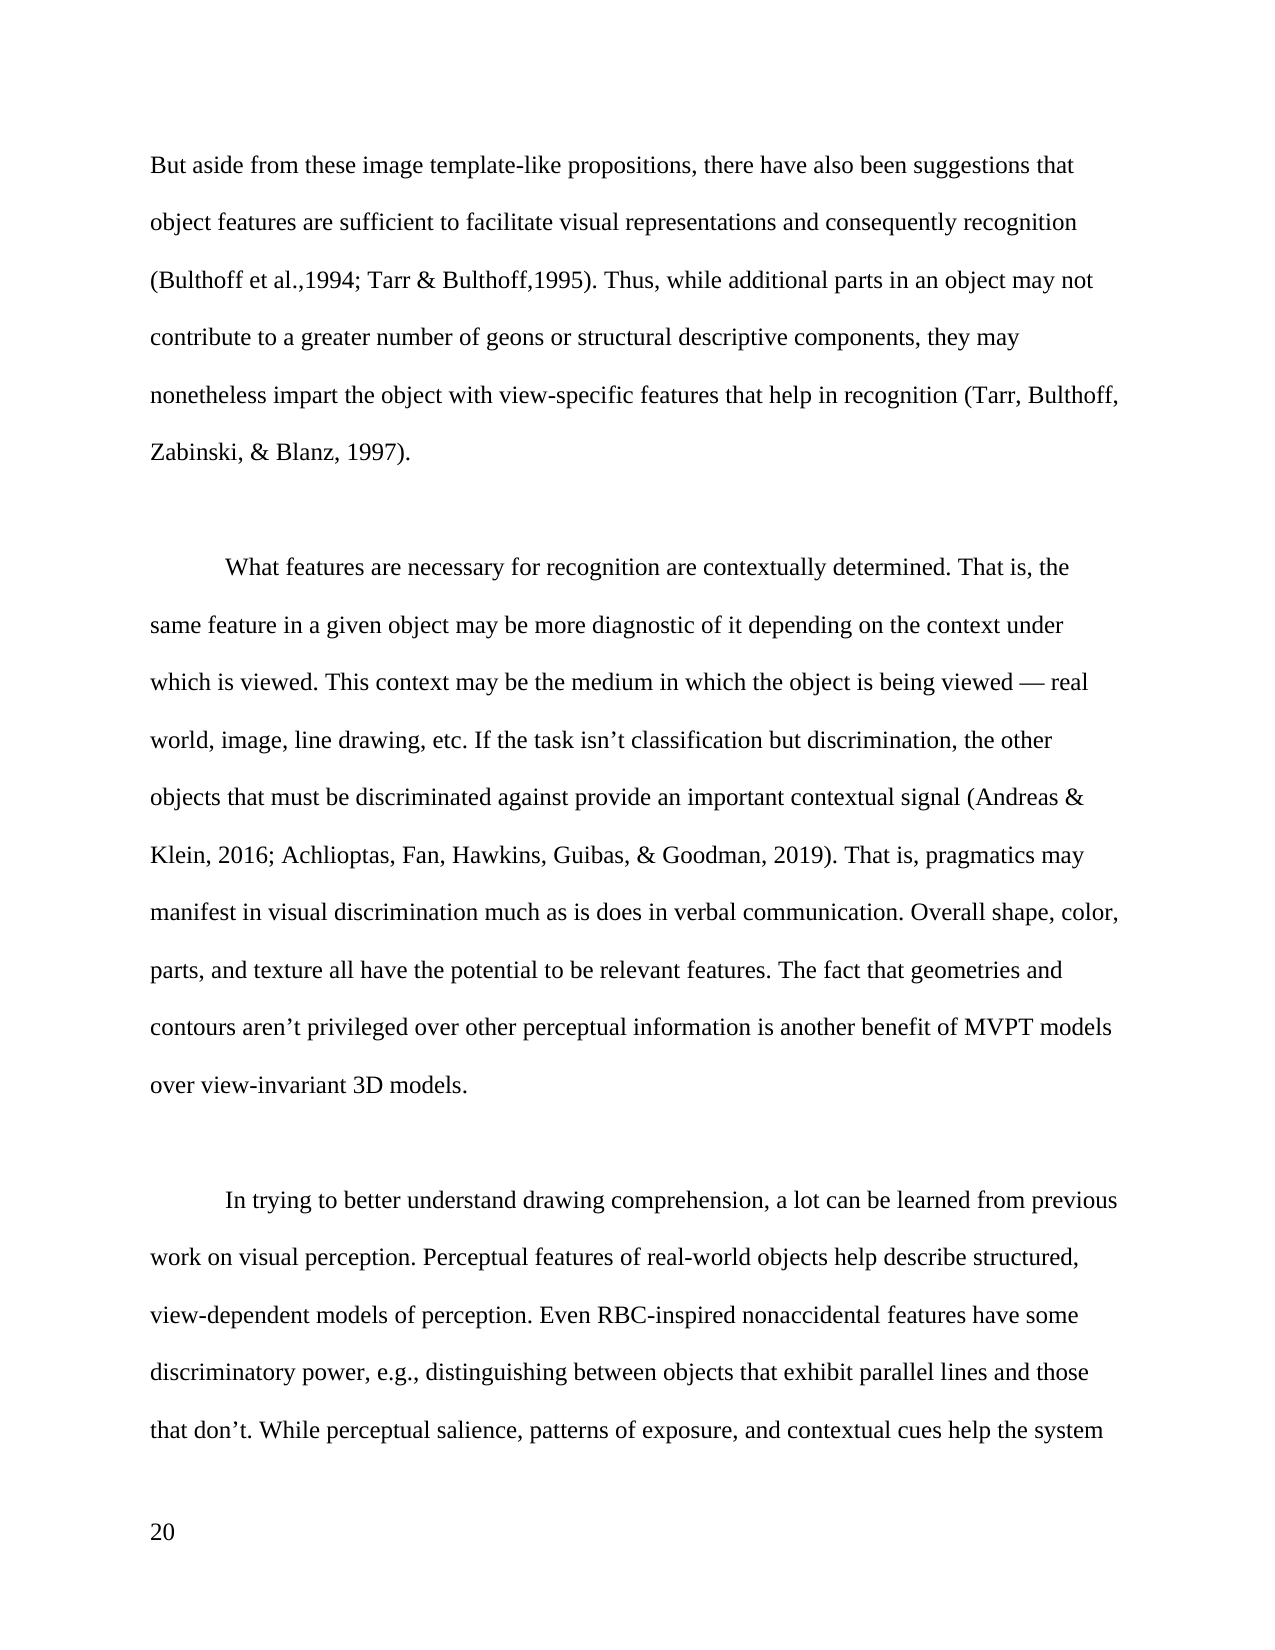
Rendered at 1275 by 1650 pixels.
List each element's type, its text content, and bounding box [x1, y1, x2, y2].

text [150, 1185, 1125, 1444]
text What features are necessary for recognition are contextually determined. That is, the same feature in a given object may be more diagnostic of it depending on the context under which is viewed. This context may be the medium in which the object is being viewed — real world, image, line drawing, etc. If the task isn’t classification but discrimination, the other objects that must be discriminated against provide an important contextual signal (Andreas & Klein, 2016; Achlioptas, Fan, Hawkins, Guibas, & Goodman, 2019). That is, pragmatics may manifest in visual discrimination much as is does in verbal communication. Overall shape, color, parts, and texture all have the potential to be relevant features. The fact that geometries and contours aren’t privileged over other perceptual information is another benefit of MVPT models over view-invariant 3D models. [150, 552, 1125, 1099]
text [150, 150, 1125, 466]
